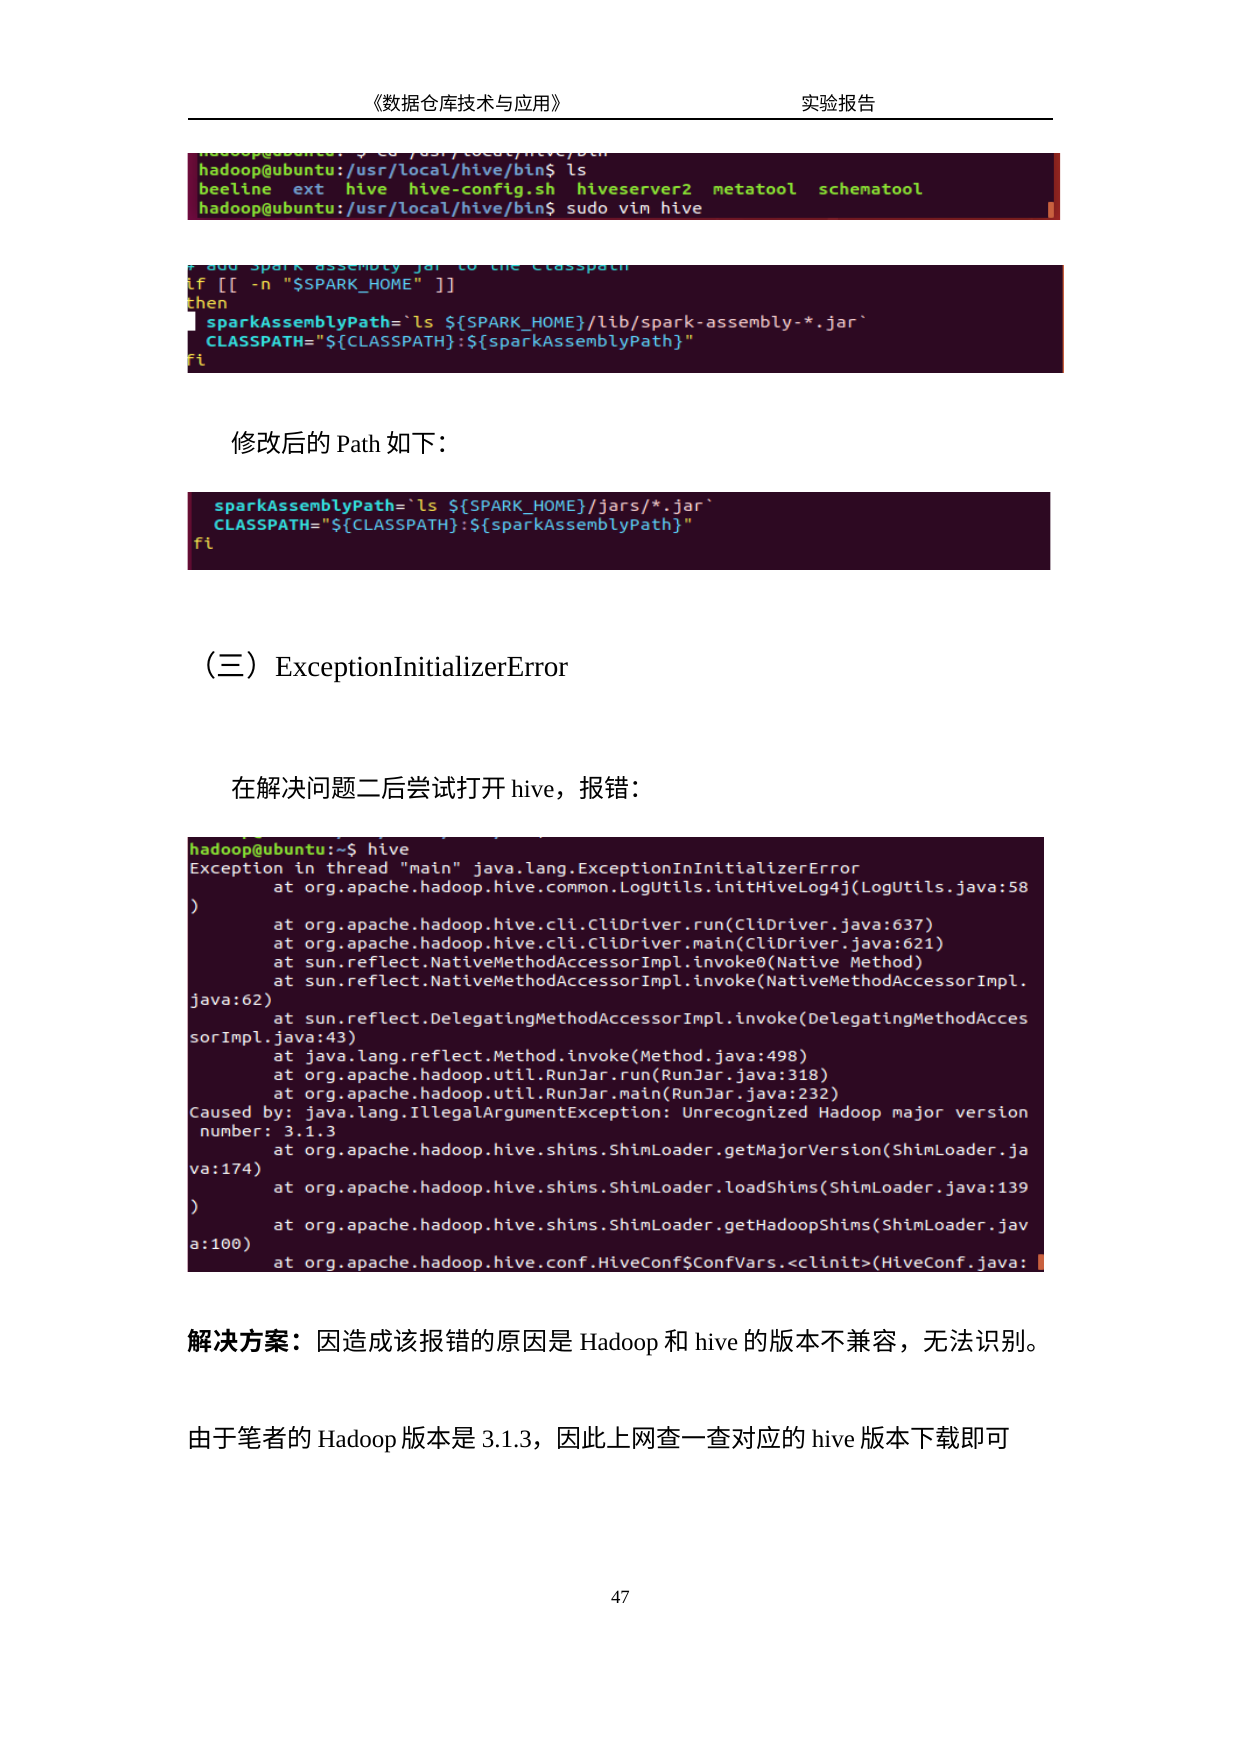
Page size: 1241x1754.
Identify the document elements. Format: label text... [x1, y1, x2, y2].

picture [187, 265, 1064, 373]
picture [187, 492, 1051, 570]
text 解决方案：因造成该报错的原因是Hadoop和hive的版本不兼容，无法识别。由于笔者的Hadoop版本是3.1.3，因此上网查一查对应的hive版本下载即可 [187, 1307, 1053, 1469]
subtitle （三）ExceptionInitializerError [187, 631, 1053, 696]
text 修改后的Path如下： [187, 409, 1053, 474]
picture [187, 153, 1060, 220]
picture [187, 837, 1044, 1272]
list 在解决问题二后尝试打开hive，报错： [187, 754, 1053, 819]
